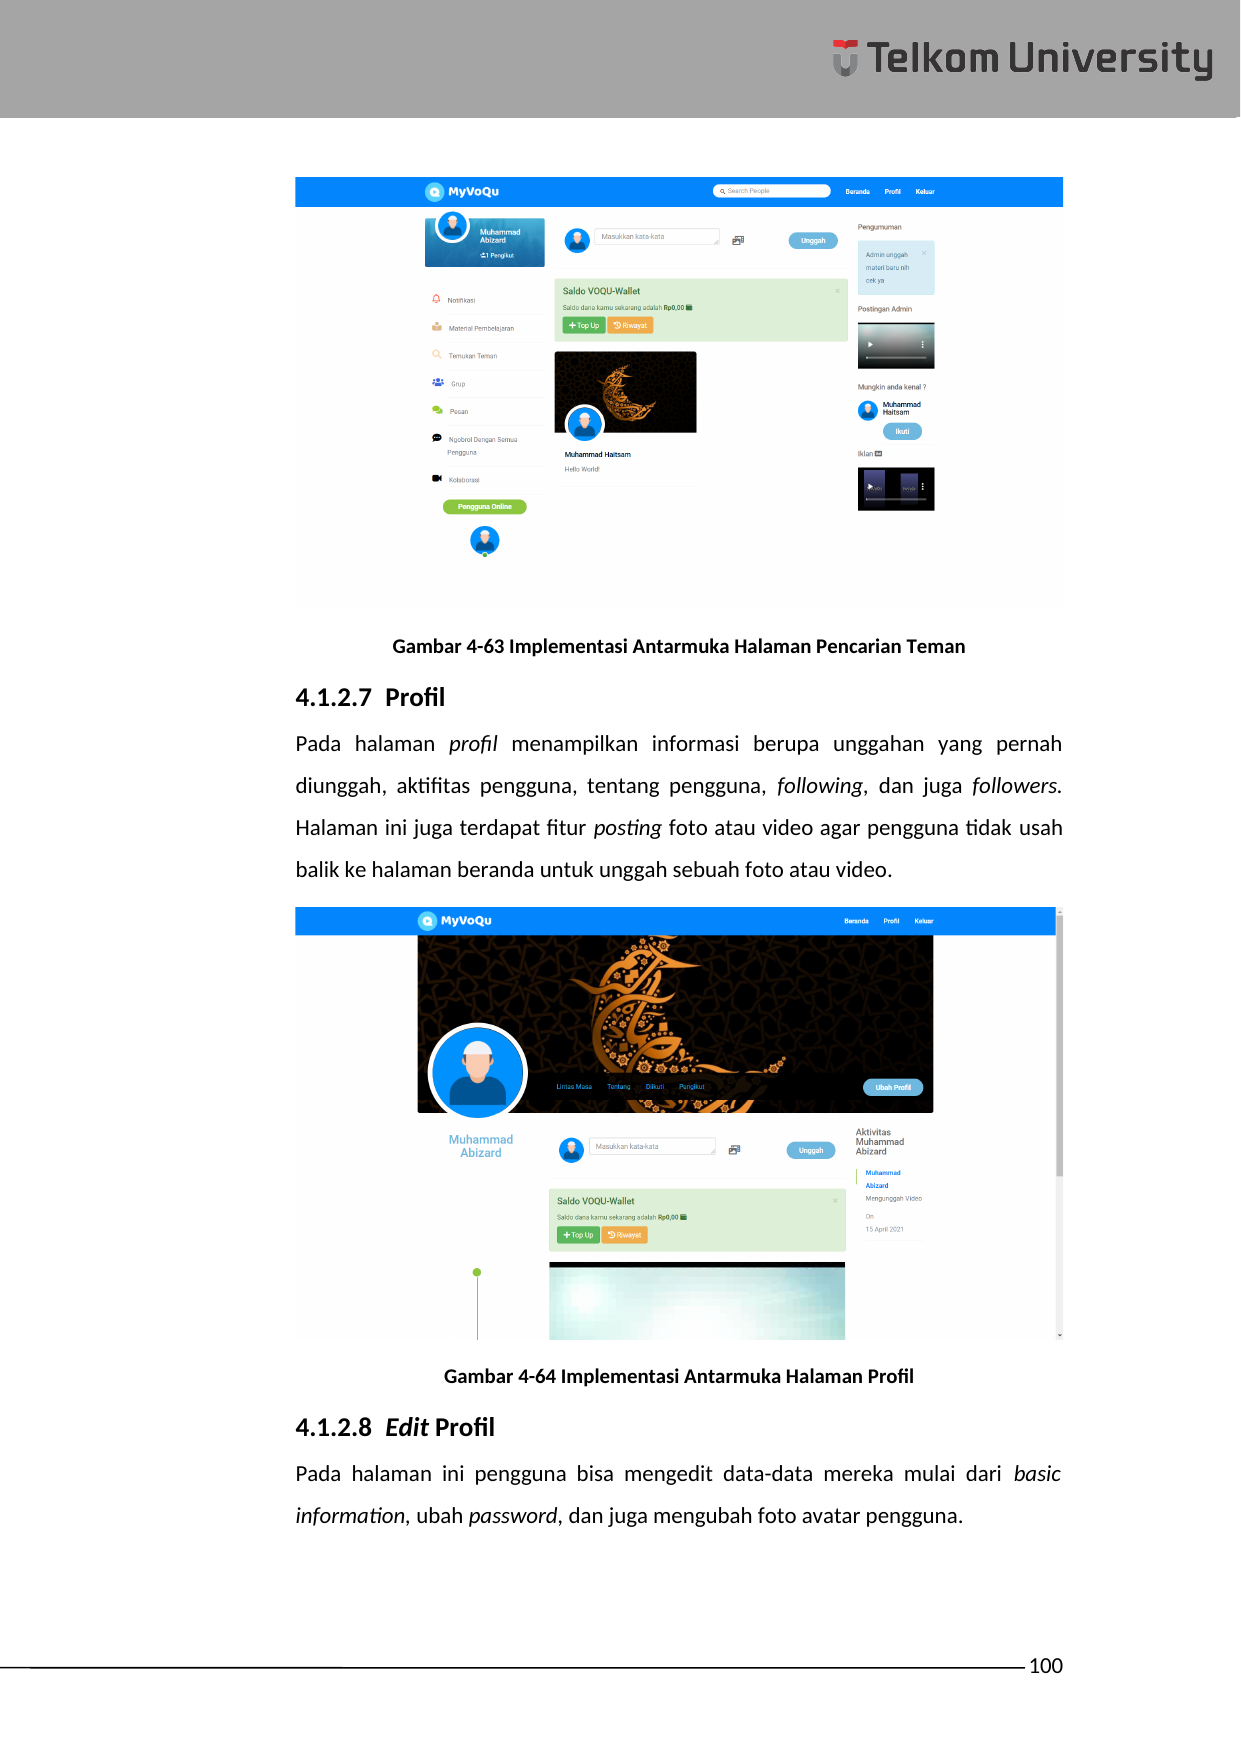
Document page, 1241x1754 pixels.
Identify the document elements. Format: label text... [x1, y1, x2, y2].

picture [833, 40, 1213, 81]
text Pada halaman profil menampilkan informasi berupa unggahan yang pernah diunggah, aktifitas pengguna, tentang pengguna, following, dan juga followers. Halaman ini juga terdapat fitur posting foto atau video agar pengguna tidak usah balik ke halaman beranda untuk unggah sebuah foto atau video. [295, 729, 1063, 883]
subtitle Edit Profil [295, 1410, 1063, 1443]
picture [295, 907, 1064, 1340]
picture [295, 177, 1064, 609]
text Pada halaman ini pengguna bisa mengedit data-data mereka mulai dari basic information, ubah password, dan juga mengubah foto avatar pengguna. [295, 1459, 1063, 1529]
subtitle Profil [295, 680, 1063, 713]
